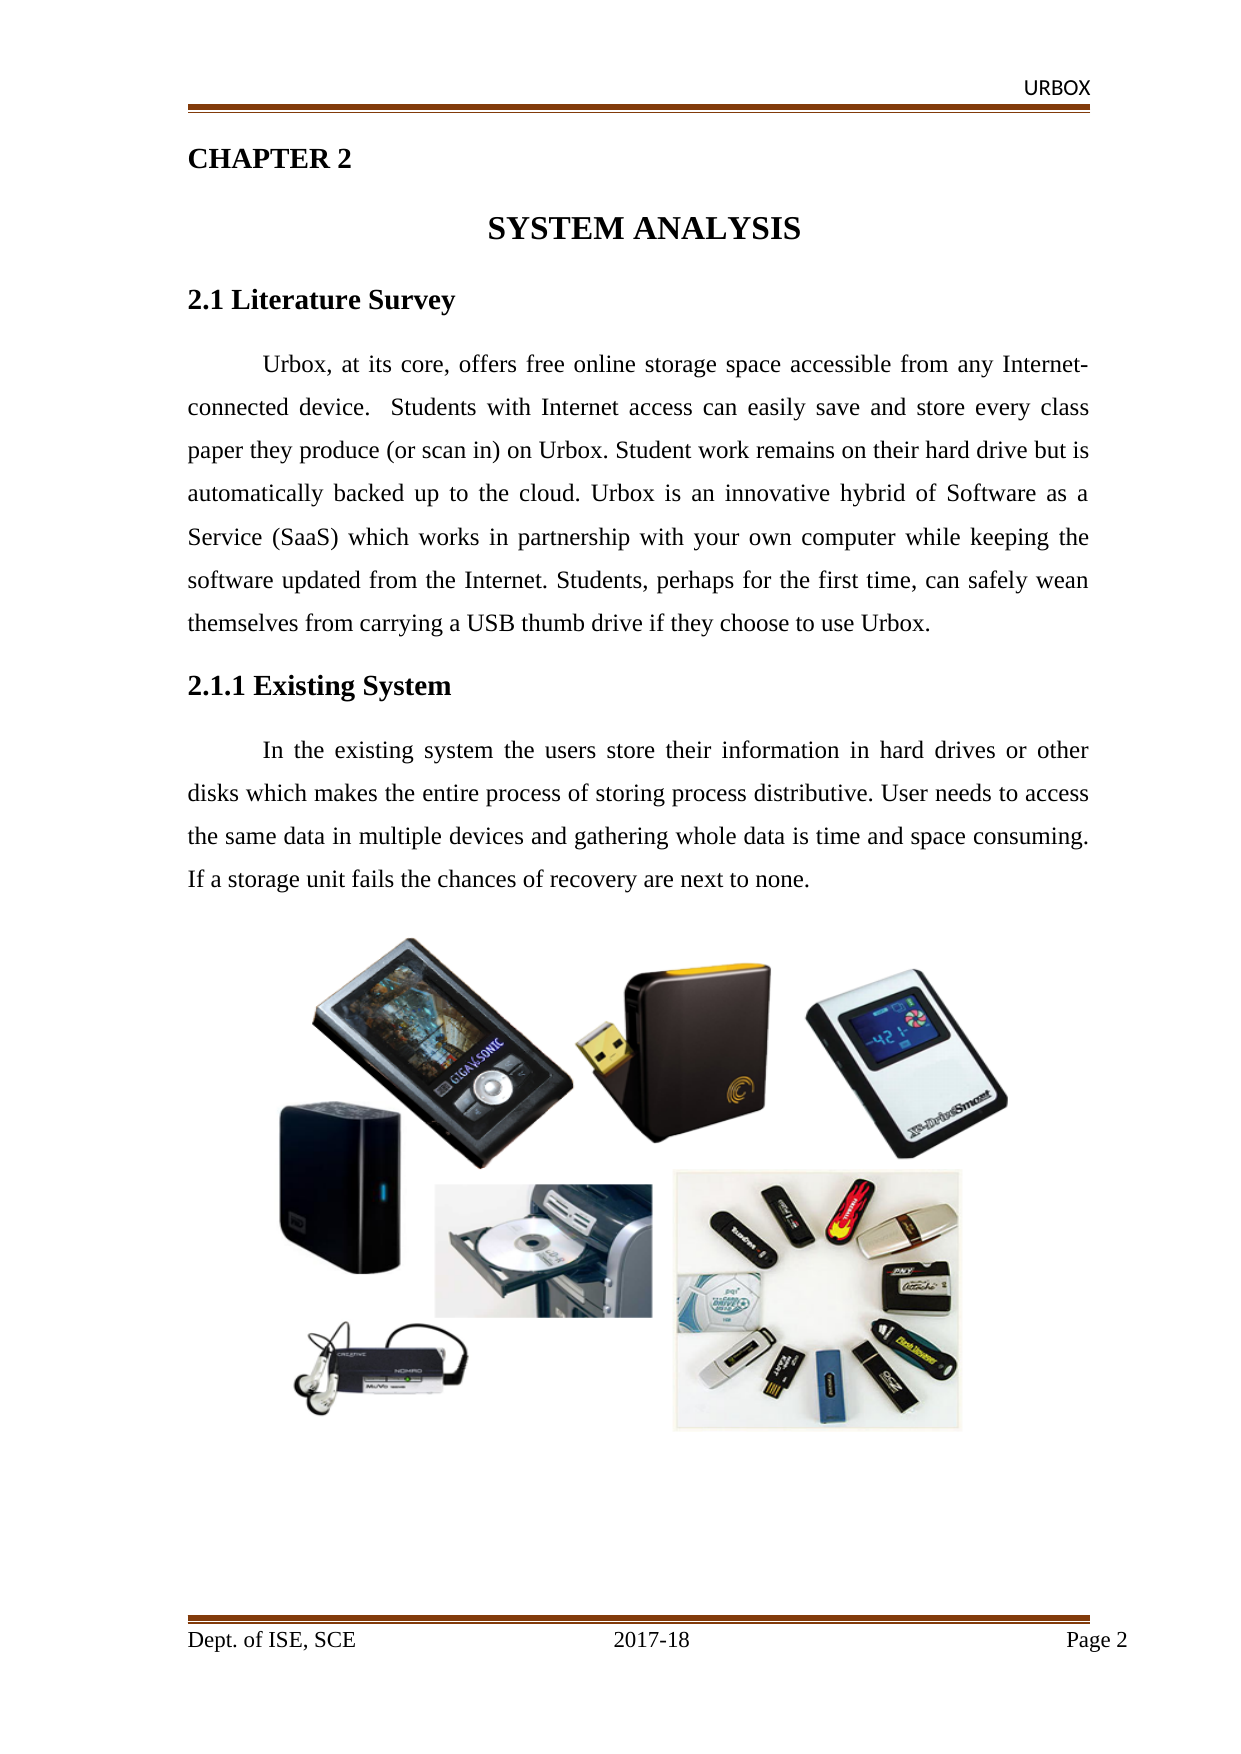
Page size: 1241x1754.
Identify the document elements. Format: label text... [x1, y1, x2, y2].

text 2.1.1 Existing System [187, 668, 1090, 701]
text Urbox, at its core, offers free online storage space accessible from any Internet-connected device. Students with Internet access can easily save and store every class paper they produce (or scan in) on Urbox. Student work remains on their hard drive but is automatically backed up to the cloud. Urbox is an innovative hybrid of Software as a Service (SaaS) which works in partnership with your own computer while keeping the software updated from the Internet. Students, perhaps for the first time, can safely wean themselves from carrying a USB thumb drive if they choose to use Urbox. [187, 349, 1090, 637]
text CHAPTER 2 [187, 141, 1090, 174]
text SYSTEM ANALYSIS [187, 208, 1090, 246]
text 2.1 Literature Survey [187, 282, 1090, 316]
picture [262, 923, 1018, 1448]
text In the existing system the users store their information in hard drives or other disks which makes the entire process of storing process distributive. User needs to access the same data in multiple devices and gathering whole data is time and space consuming. If a storage unit fails the chances of recovery are next to none. [187, 735, 1090, 893]
